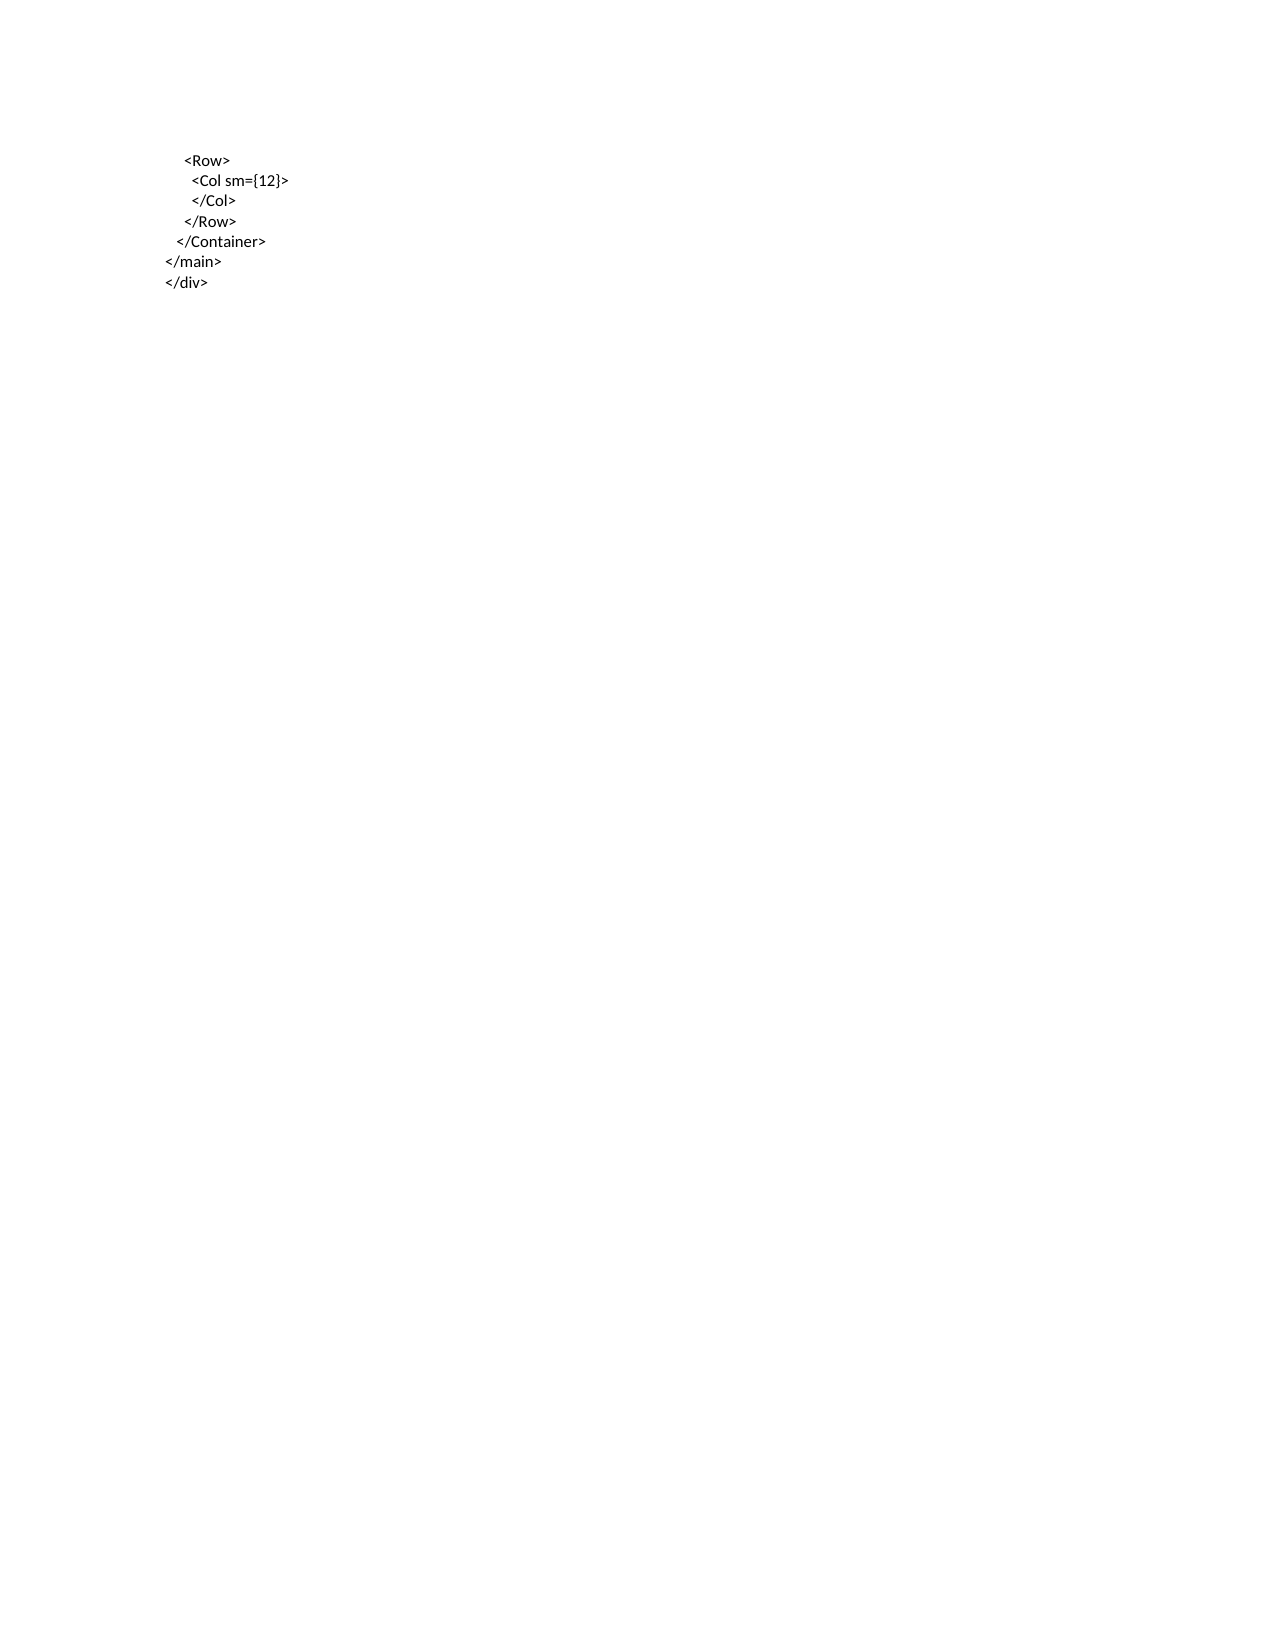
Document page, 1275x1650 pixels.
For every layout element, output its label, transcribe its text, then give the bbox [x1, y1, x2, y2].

text </main> [150, 252, 1125, 272]
text <Col sm={12}> [150, 170, 1125, 191]
text </Row> [150, 211, 1125, 231]
text <Row> [150, 150, 1125, 170]
text </Container> [150, 231, 1125, 252]
text </div> [150, 272, 1125, 292]
text </Col> [150, 191, 1125, 211]
